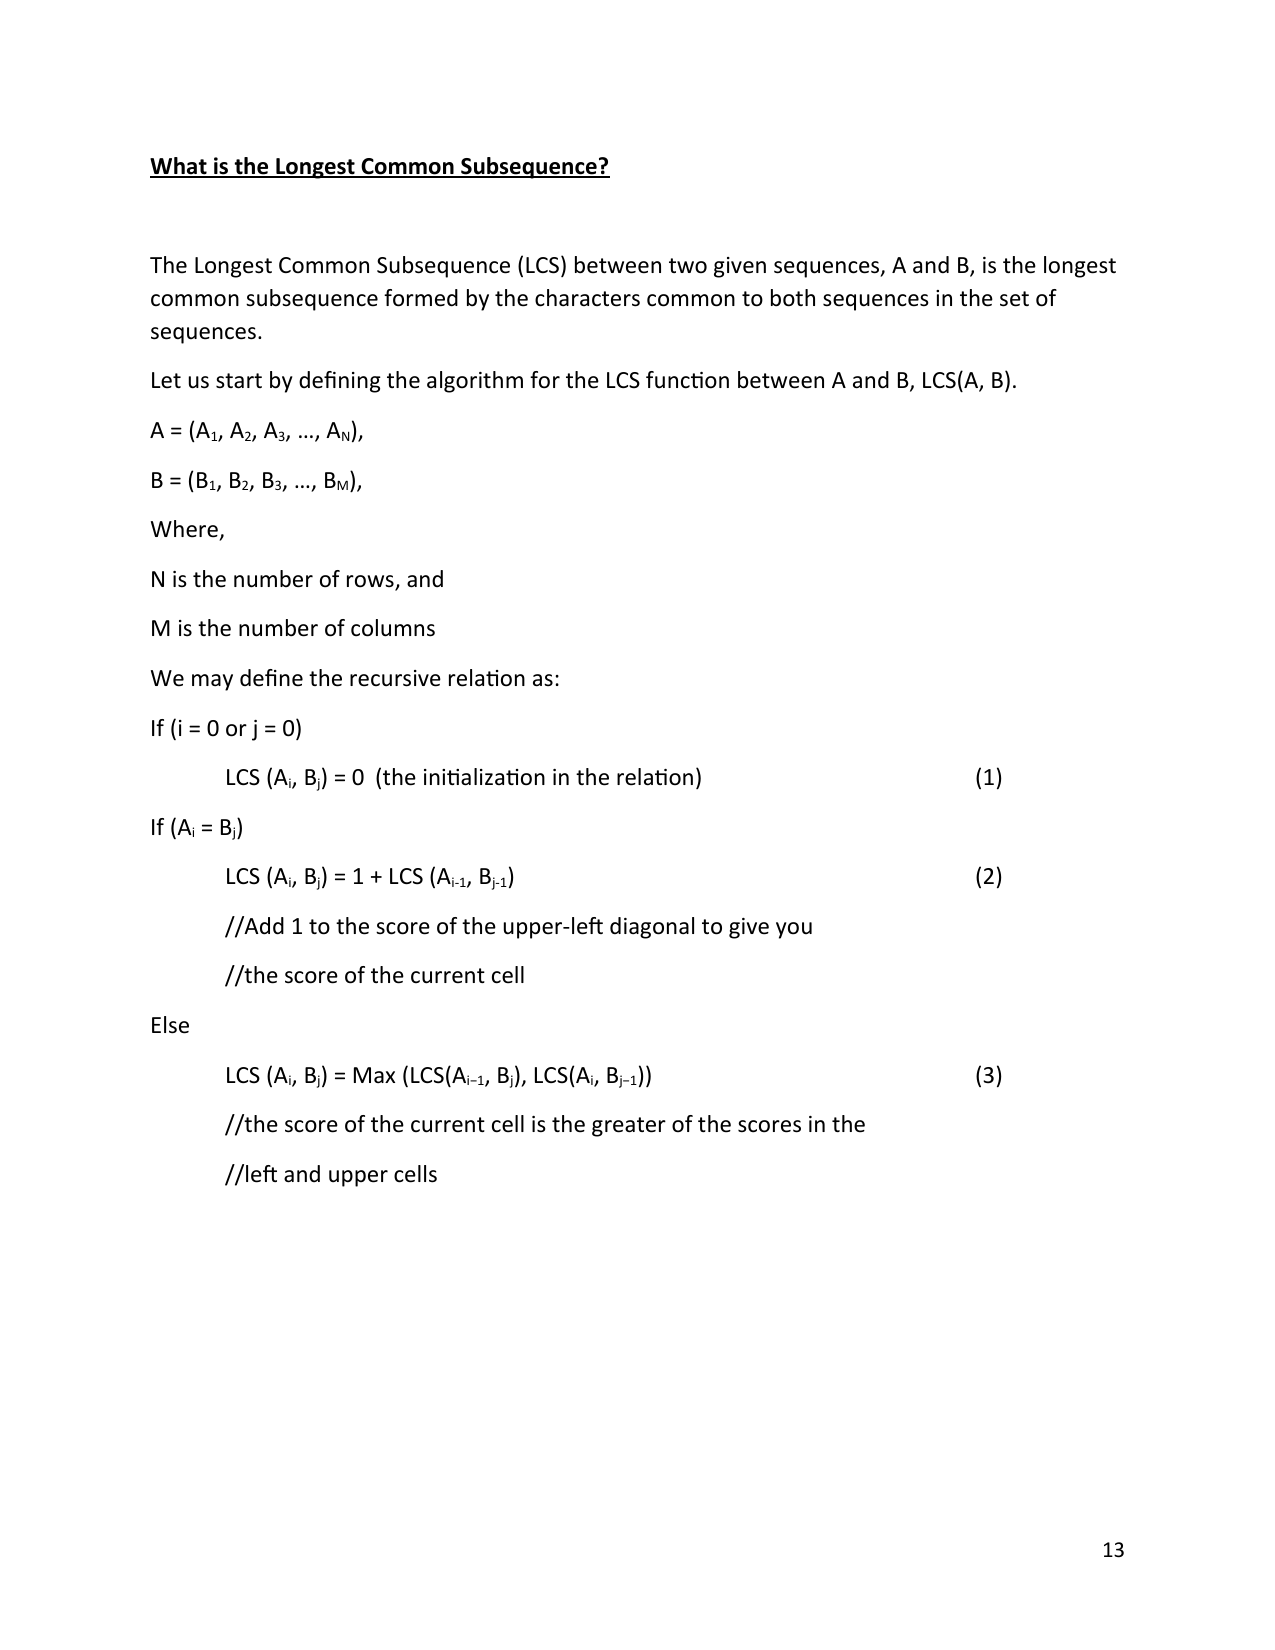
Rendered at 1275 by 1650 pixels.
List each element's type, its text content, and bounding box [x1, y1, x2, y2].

text The Longest Common Subsequence (LCS) between two given sequences, A and B, is the longest common subsequence formed by the characters common to both sequences in the set of sequences. [150, 249, 1125, 346]
text If (i = 0 or j = 0) [150, 712, 1125, 742]
text Else [150, 1009, 1125, 1040]
text We may define the recursive relation as: [150, 662, 1125, 693]
text Let us start by defining the algorithm for the LCS function between A and B, LCS(A, B). [150, 364, 1125, 395]
text If (Ai = Bj) [150, 811, 1125, 841]
text LCS (Ai, Bj) = Max (LCS(Ai−1, Bj), LCS(Ai, Bj−1)) (3) [150, 1059, 1125, 1089]
text B = (B1, B2, B3, …, BM), [150, 464, 1125, 494]
text //the score of the current cell [187, 959, 1125, 990]
text M is the number of columns [150, 612, 1125, 643]
text A = (A1, A2, A3, …, AN), [150, 414, 1125, 445]
text LCS (Ai, Bj) = 0 (the initialization in the relation) (1) [187, 761, 1125, 792]
text //left and upper cells [150, 1158, 1125, 1188]
text //Add 1 to the score of the upper-left diagonal to give you [187, 910, 1125, 941]
text LCS (Ai, Bj) = 1 + LCS (Ai-1, Bj-1) (2) [187, 860, 1125, 891]
text N is the number of rows, and [150, 563, 1125, 593]
text What is the Longest Common Subsequence? [150, 150, 1125, 181]
text Where, [150, 513, 1125, 544]
text //the score of the current cell is the greater of the scores in the [150, 1108, 1125, 1139]
